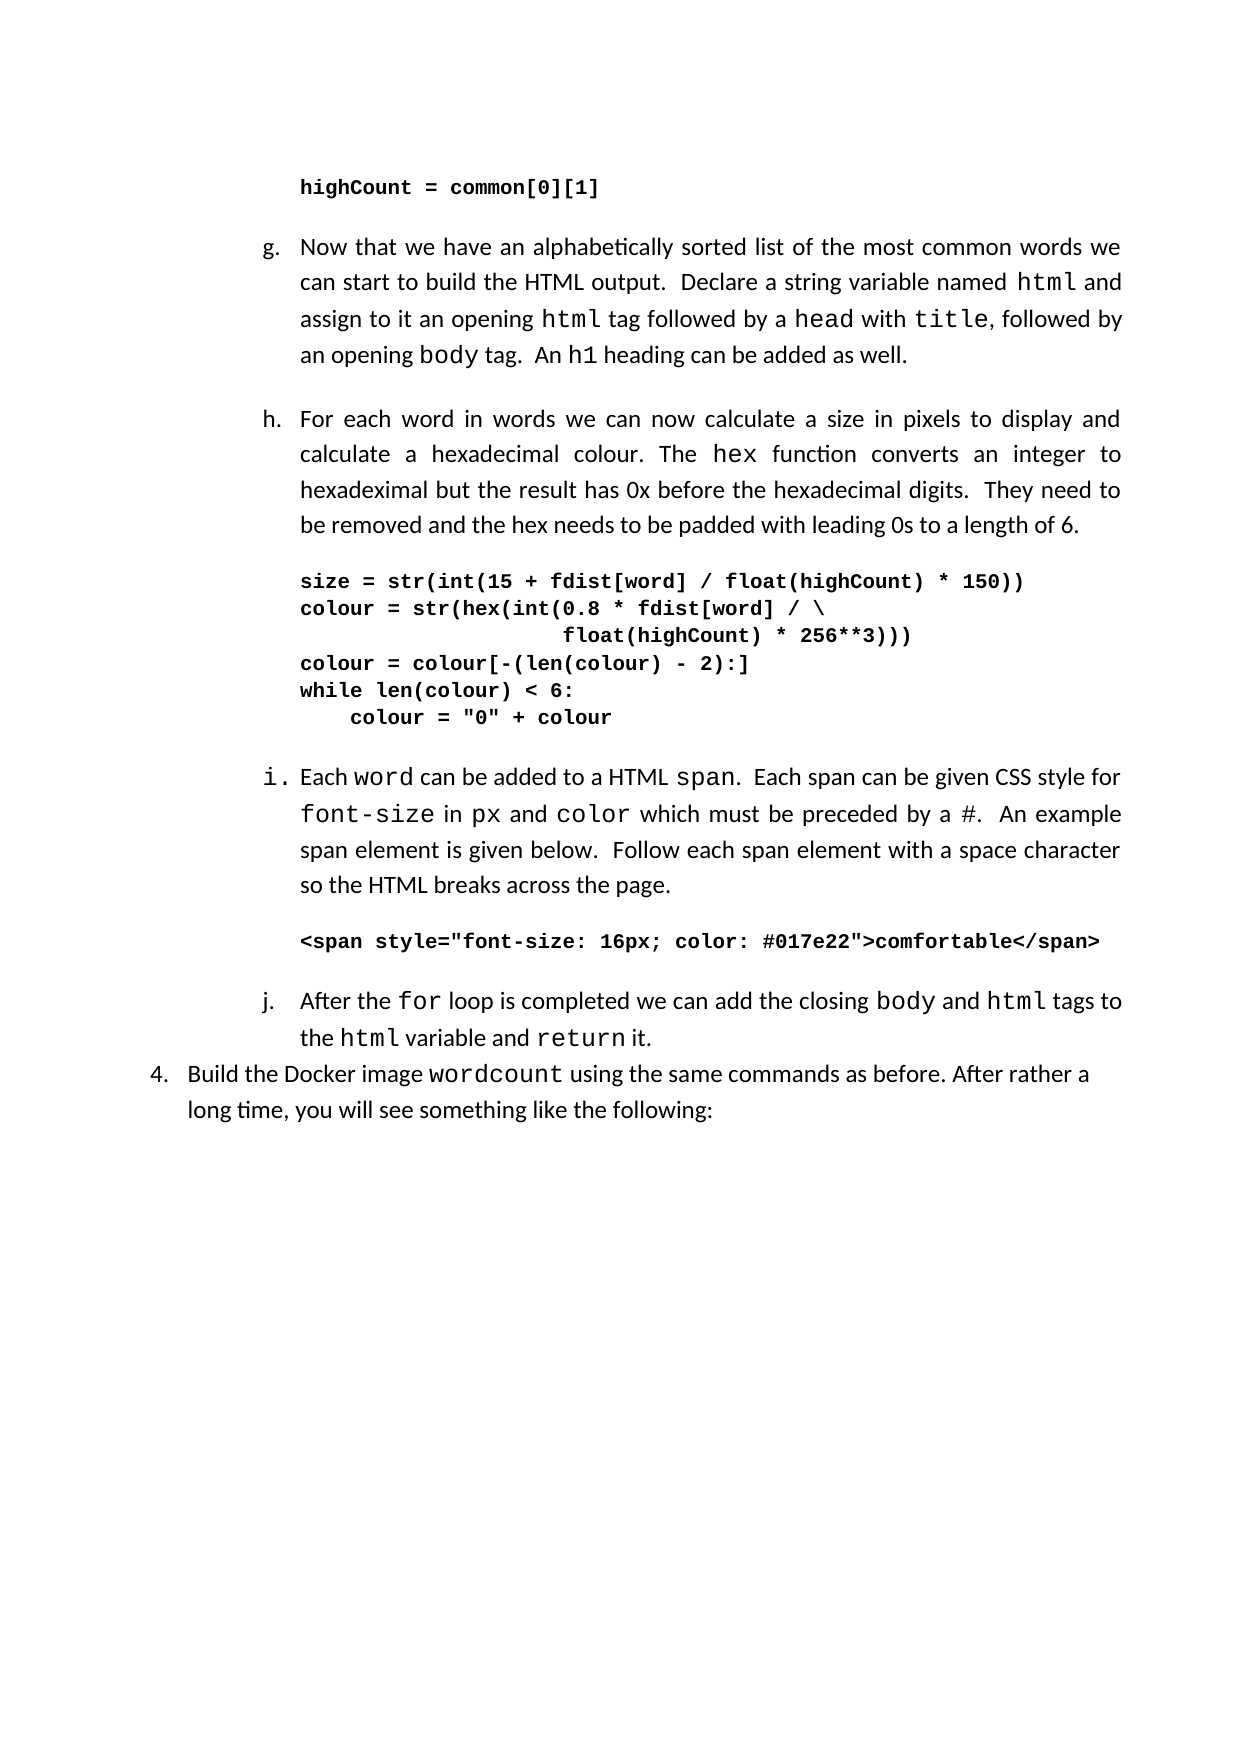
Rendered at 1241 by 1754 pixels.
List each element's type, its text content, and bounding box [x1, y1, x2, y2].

list colour = colour[-(len(colour) - 2):] [262, 653, 1122, 676]
list Now that we have an alphabetically sorted list of the most common words we can start to build the HTML output. Declare a string variable named html and assign to it an opening html tag followed by a head with title, followed by an opening body tag. An h1 heading can be added as well. [262, 232, 1122, 371]
list while len(colour) < 6: [262, 680, 1122, 703]
list colour = "0" + colour [262, 707, 1122, 731]
list colour = str(hex(int(0.8 * fdist[word] / \ [262, 598, 1122, 622]
list float(highCount) * 256**3))) [262, 626, 1122, 649]
list Each word can be added to a HTML span. Each span can be given CSS style for font-size in px and color which must be preceded by a #. An example span element is given below. Follow each span element with a space character so the HTML breaks across the page. [262, 761, 1122, 899]
list size = str(int(15 + fdist[word] / float(highCount) * 150)) [262, 571, 1122, 595]
list <span style="font-size: 16px; color: #017e22">comfortable</span> [225, 931, 1122, 955]
list Build the Docker image wordcount using the same commands as before. After rather a long time, you will see something like the following: [150, 1058, 1122, 1125]
list After the for loop is completed we can add the closing body and html tags to the html variable and return it. [262, 986, 1122, 1053]
list highCount = common[0][1] [225, 177, 1122, 201]
list For each word in words we can now calculate a size in pixels to display and calculate a hexadecimal colour. The hex function converts an integer to hexadeximal but the result has 0x before the hexadecimal digits. They need to be removed and the hex needs to be padded with leading 0s to a length of 6. [262, 403, 1122, 539]
